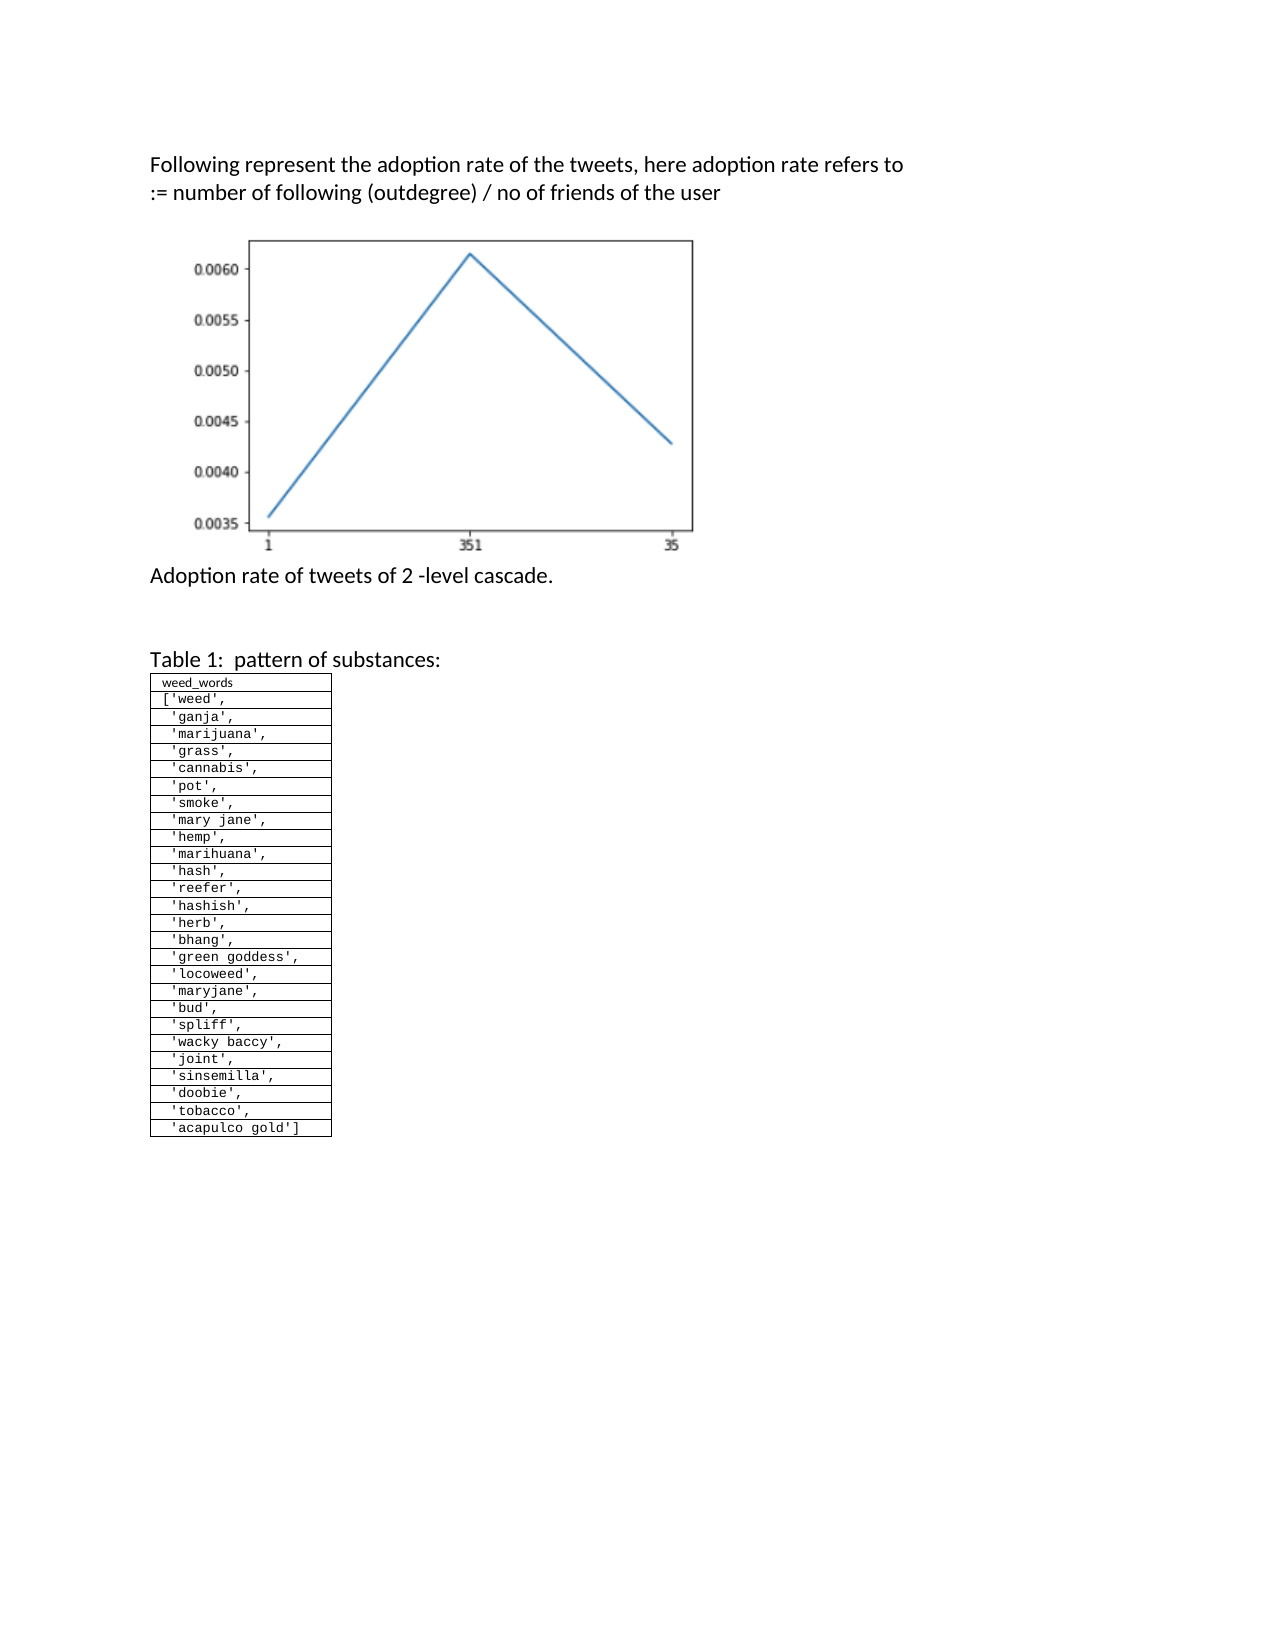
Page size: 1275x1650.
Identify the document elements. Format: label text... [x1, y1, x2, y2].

table_cell 'hashish', [151, 898, 331, 914]
table_cell 'pot', [151, 778, 331, 794]
table_header weed_words [151, 674, 331, 691]
table_cell 'marijuana', [151, 726, 331, 742]
table_cell 'marihuana', [151, 847, 331, 863]
table_cell 'wacky baccy', [151, 1035, 331, 1051]
table_cell 'joint', [151, 1052, 331, 1068]
table_cell 'green goddess', [151, 949, 331, 965]
table_cell 'cannabis', [151, 761, 331, 777]
table_cell ['weed', [151, 692, 331, 708]
table_cell 'hemp', [151, 830, 331, 846]
table_cell 'bhang', [151, 932, 331, 948]
table_cell 'bud', [151, 1001, 331, 1017]
table_cell 'reefer', [151, 881, 331, 897]
text Following represent the adoption rate of the tweets, here adoption rate refers to [150, 150, 1125, 178]
table_cell 'hash', [151, 864, 331, 880]
table_cell 'grass', [151, 744, 331, 759]
table_cell 'tobacco', [151, 1103, 331, 1119]
table_cell 'doobie', [151, 1086, 331, 1102]
table_cell 'mary jane', [151, 813, 331, 829]
text Adoption rate of tweets of 2 -level cascade. [150, 561, 1125, 589]
table_cell 'sinsemilla', [151, 1069, 331, 1085]
table_cell 'locoweed', [151, 966, 331, 982]
table_cell 'herb', [151, 915, 331, 931]
table_cell 'spliff', [151, 1018, 331, 1034]
picture [150, 234, 745, 561]
table_cell 'smoke', [151, 796, 331, 812]
table_cell 'maryjane', [151, 984, 331, 999]
text := number of following (outdegree) / no of friends of the user [150, 178, 1125, 206]
table_cell 'acapulco gold'] [151, 1120, 331, 1136]
text Table 1: pattern of substances: [150, 645, 1125, 673]
table_cell 'ganja', [151, 709, 331, 725]
